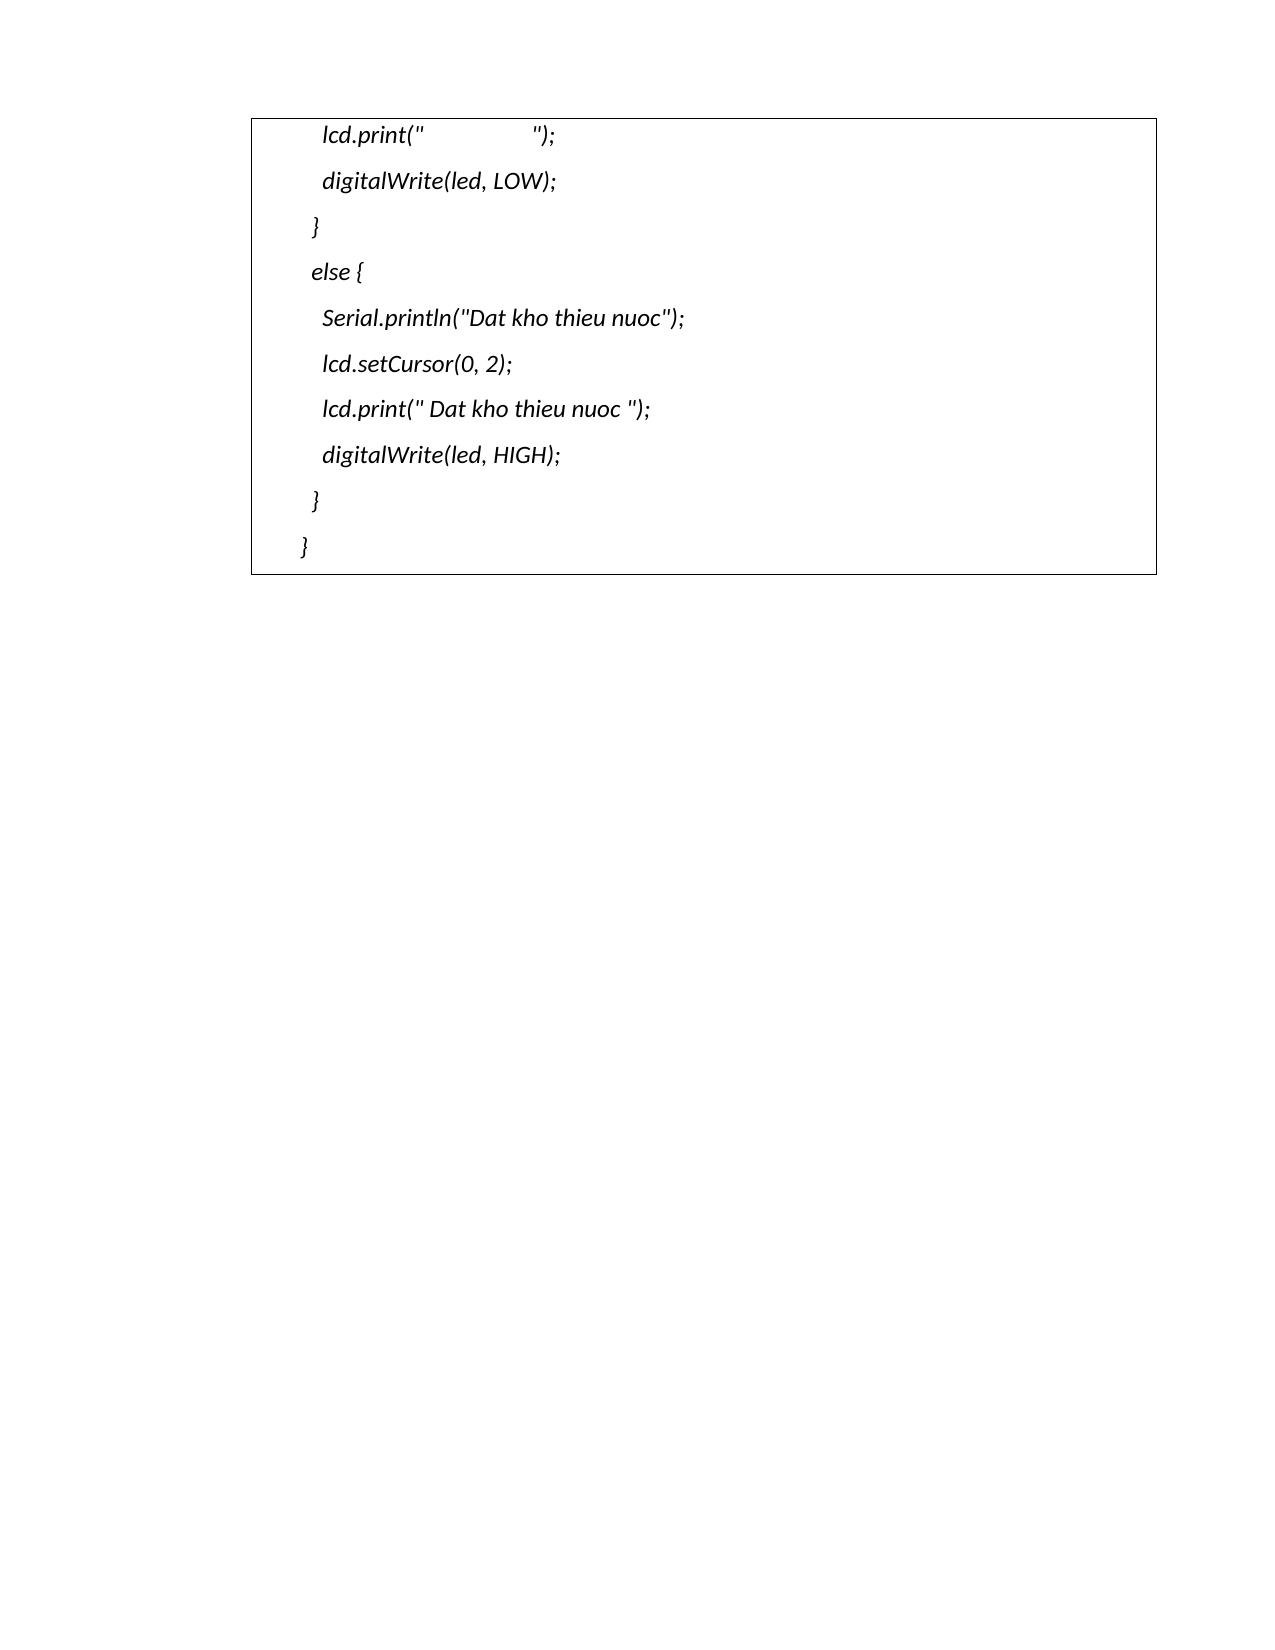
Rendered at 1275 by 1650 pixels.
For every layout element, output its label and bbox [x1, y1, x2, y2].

table_header [252, 119, 1156, 574]
